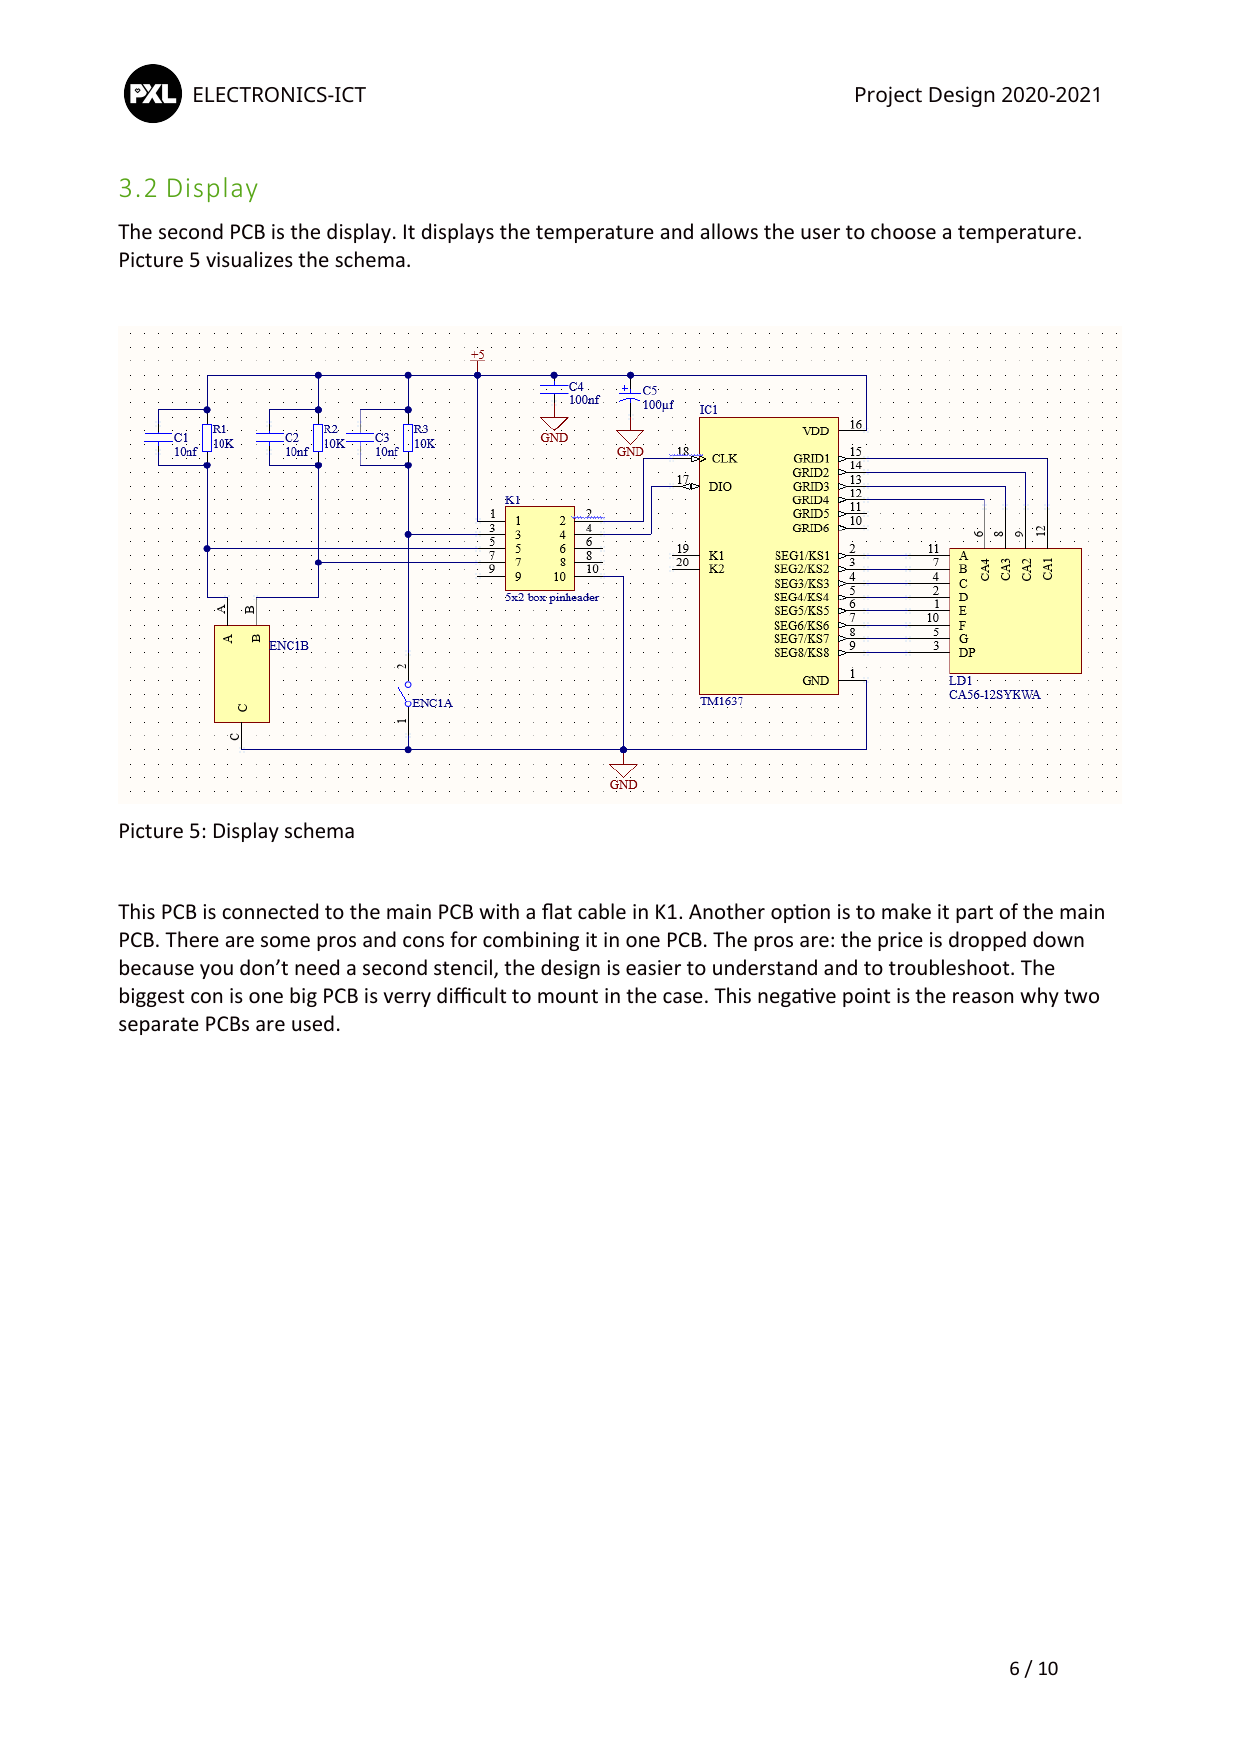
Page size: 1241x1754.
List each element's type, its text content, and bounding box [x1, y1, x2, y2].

picture [118, 59, 188, 129]
picture [118, 326, 1123, 804]
subtitle Display [118, 169, 1122, 205]
text This PCB is connected to the main PCB with a flat cable in K1. Another option is to make it part of the main PCB. There are some pros and cons for combining it in one PCB. The pros are: the price is dropped down because you don’t need a second stencil, the design is easier to understand and to troubleshoot. The biggest con is one big PCB is verry difficult to mount in the case. This negative point is the reason why two separate PCBs are used. [118, 897, 1122, 1038]
text The second PCB is the display. It displays the temperature and allows the user to choose a temperature. Picture 5 visualizes the schema. [118, 217, 1122, 273]
text Picture 5: Display schema [118, 816, 1122, 844]
